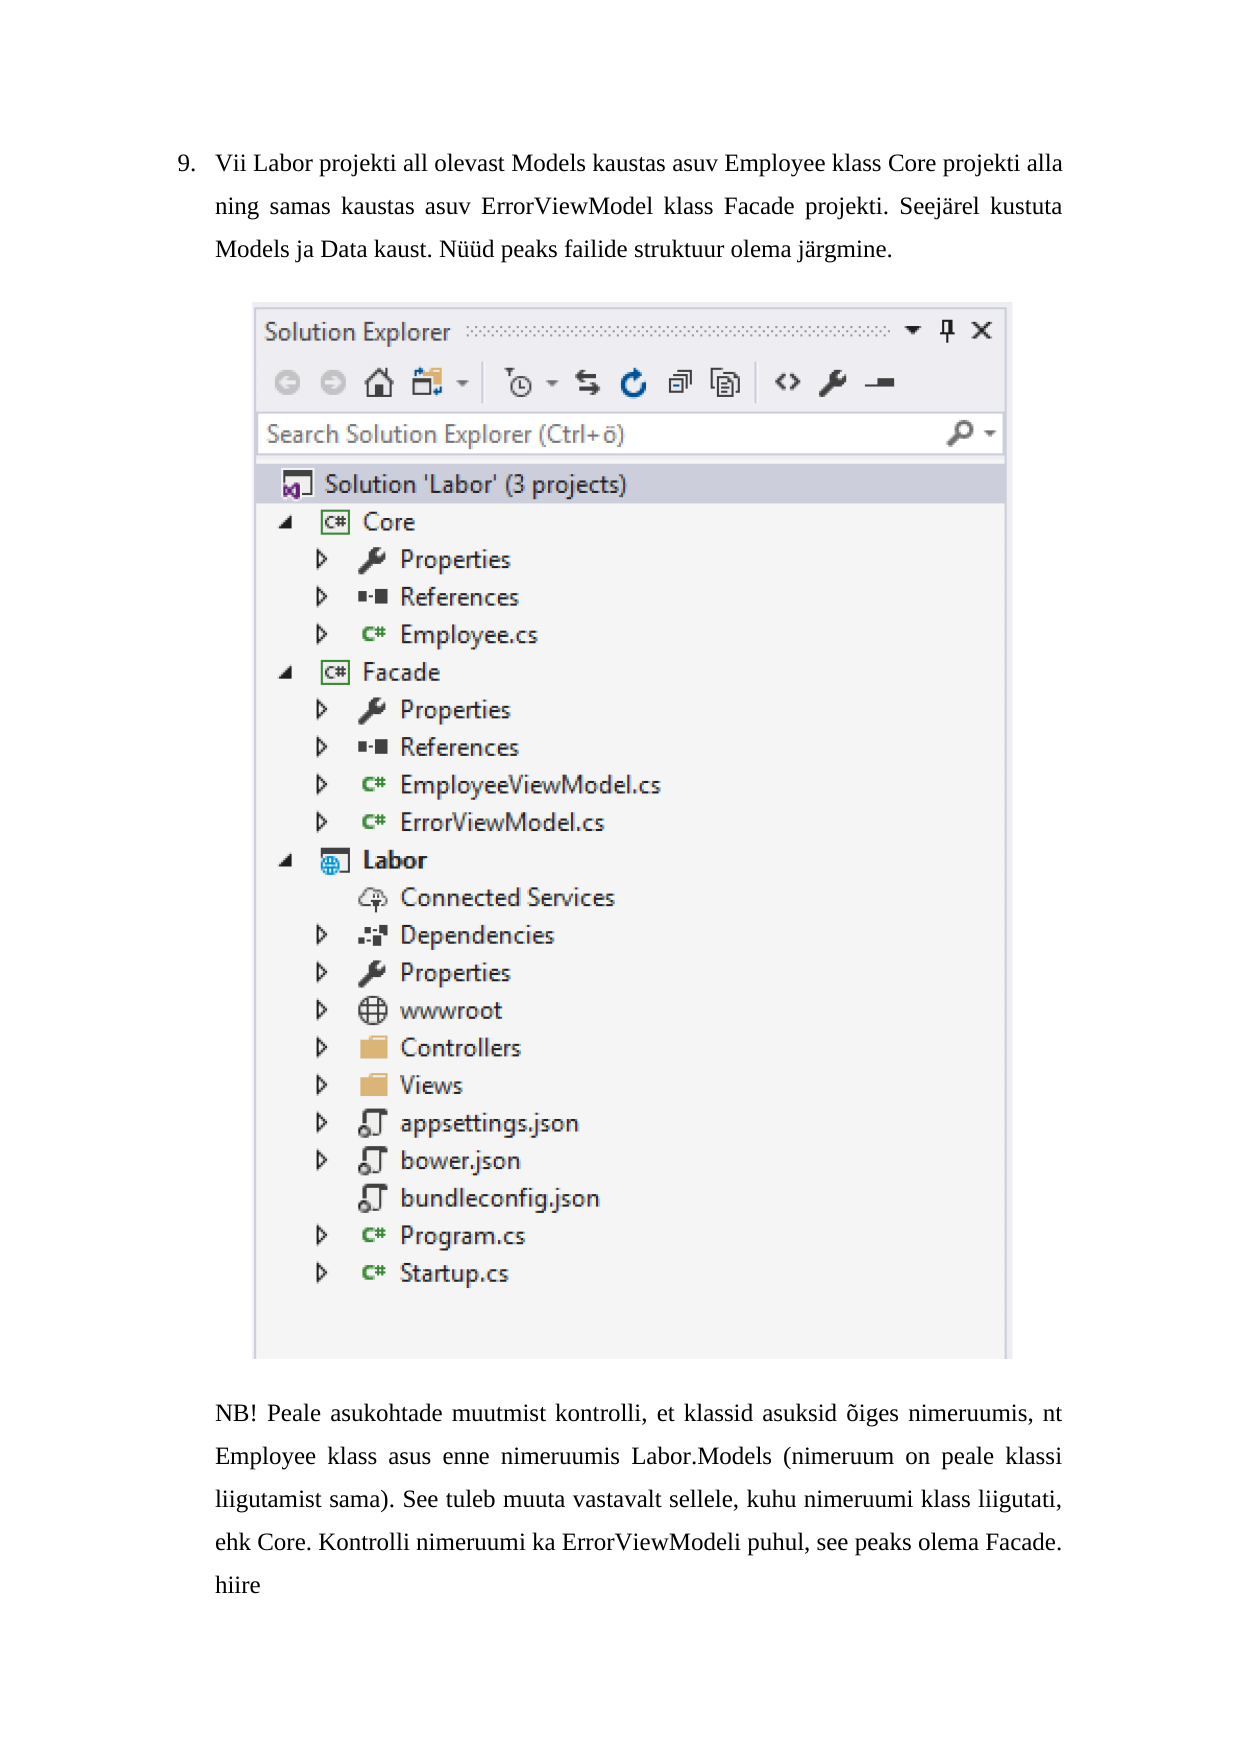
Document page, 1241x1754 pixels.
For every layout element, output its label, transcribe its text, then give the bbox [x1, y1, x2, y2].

text NB! Peale asukohtade muutmist kontrolli, et klassid asuksid õiges nimeruumis, nt Employee klass asus enne nimeruumis Labor.Models (nimeruum on peale klassi liigutamist sama). See tuleb muuta vastavalt sellele, kuhu nimeruumi klass liigutati, ehk Core. Kontrolli nimeruumi ka ErrorViewModeli puhul, see peaks olema Facade. hiire [215, 1398, 1063, 1599]
picture [252, 302, 1013, 1359]
list Vii Labor projekti all olevast Models kaustas asuv Employee klass Core projekti alla ning samas kaustas asuv ErrorViewModel klass Facade projekti. Seejärel kustuta Models ja Data kaust. Nüüd peaks failide struktuur olema järgmine. [177, 148, 1063, 263]
